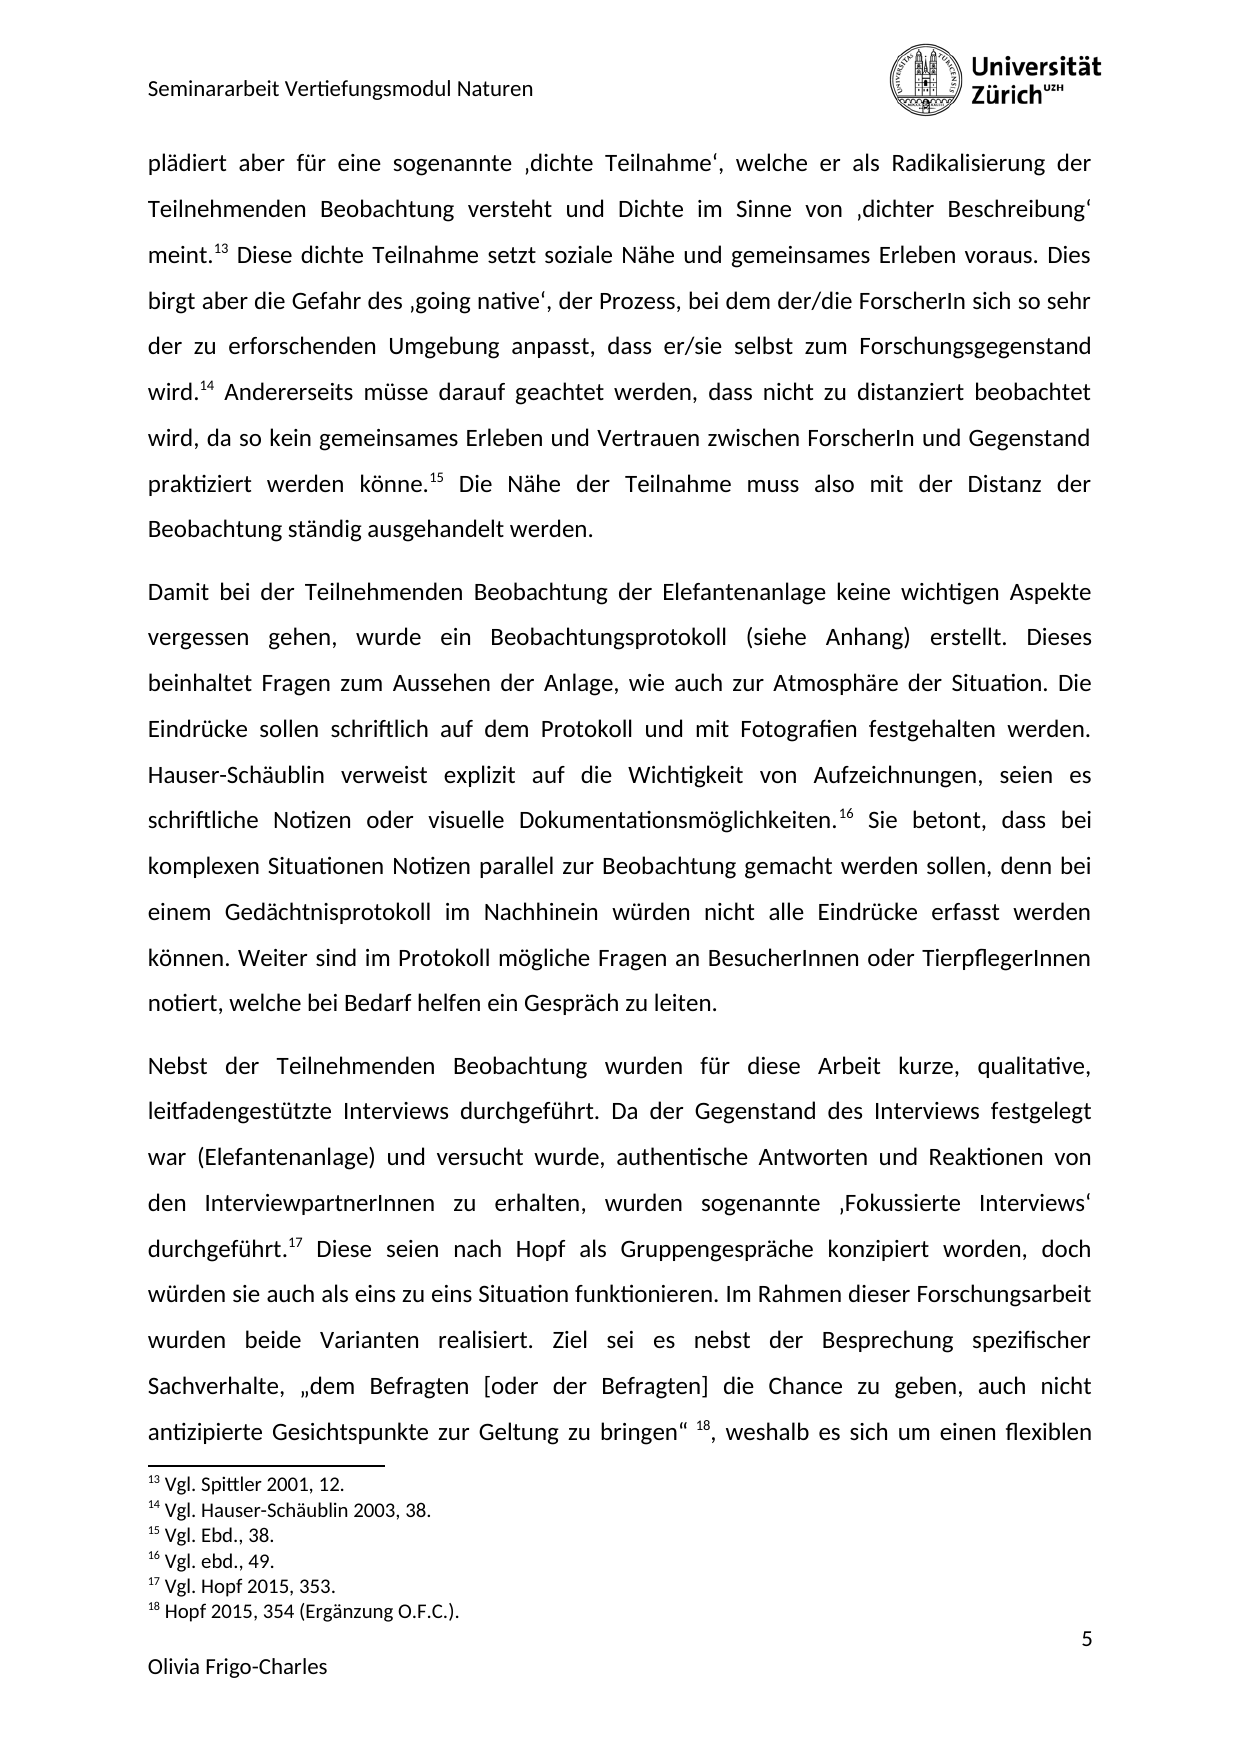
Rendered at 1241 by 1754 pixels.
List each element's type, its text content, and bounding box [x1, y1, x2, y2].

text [148, 148, 1093, 544]
picture [885, 39, 1105, 120]
text Damit bei der Teilnehmenden Beobachtung der Elefantenanlage keine wichtigen Aspekte vergessen gehen, wurde ein Beobachtungsprotokoll (siehe Anhang) erstellt. Dieses beinhaltet Fragen zum Aussehen der Anlage, wie auch zur Atmosphäre der Situation. Die Eindrücke sollen schriftlich auf dem Protokoll und mit Fotografien festgehalten werden. Hauser-Schäublin verweist explizit auf die Wichtigkeit von Aufzeichnungen, seien es schriftliche Notizen oder visuelle Dokumentationsmöglichkeiten. Sie betont, dass bei komplexen Situationen Notizen parallel zur Beobachtung gemacht werden sollen, denn bei einem Gedächtnisprotokoll im Nachhinein würden nicht alle Eindrücke erfasst werden können. Weiter sind im Protokoll mögliche Fragen an BesucherInnen oder TierpflegerInnen notiert, welche bei Bedarf helfen ein Gespräch zu leiten. [148, 576, 1093, 1018]
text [148, 1050, 1093, 1446]
